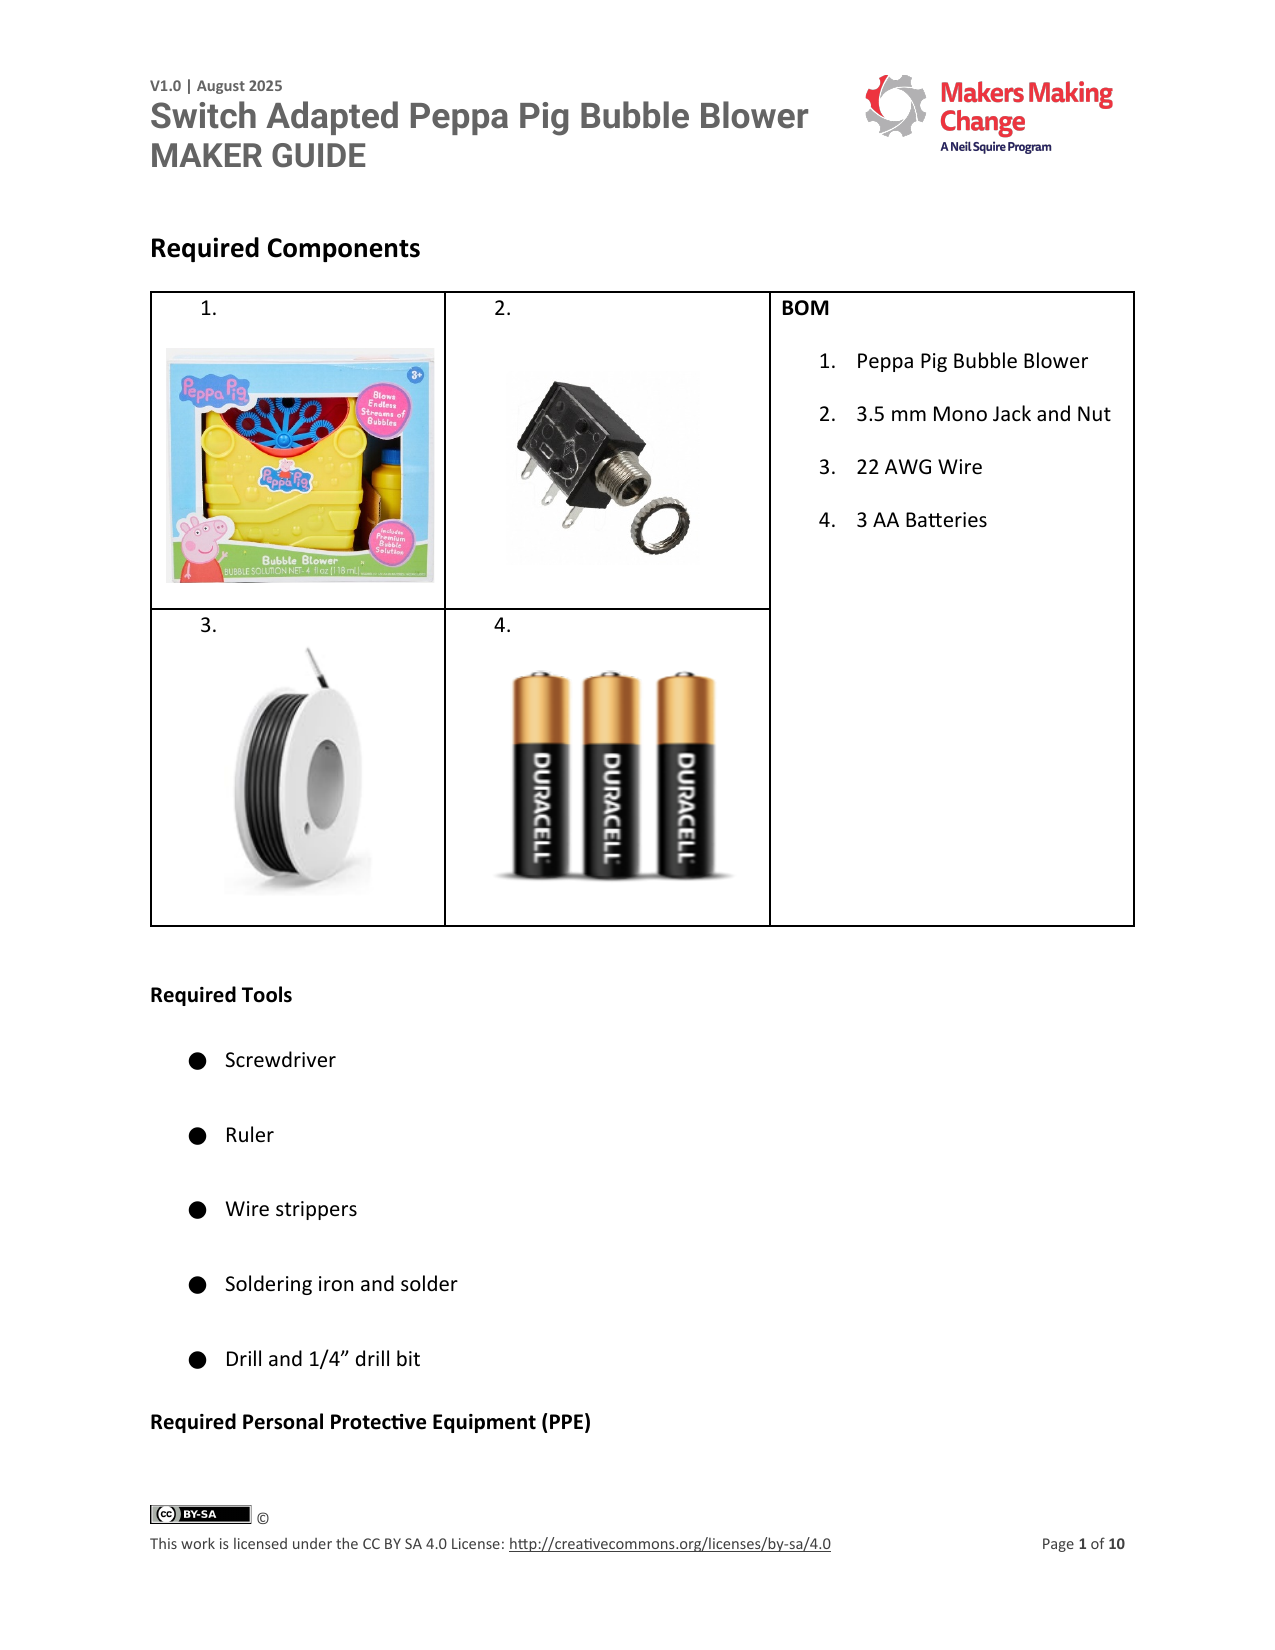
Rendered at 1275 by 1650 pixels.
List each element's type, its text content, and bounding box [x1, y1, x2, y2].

list Drill and 1/4” drill bit [187, 1332, 1125, 1379]
picture [865, 75, 1113, 154]
picture [505, 371, 700, 565]
list Screwdriver [187, 1033, 1125, 1080]
text Required Tools [150, 980, 1125, 1008]
text Required Personal Protective Equipment (PPE) [150, 1407, 1125, 1435]
table_header BOM Peppa Pig Bubble Blower 3.5 mm Mono Jack and Nut 22 AWG Wire 3 AA Batteries [771, 293, 1133, 925]
list Ruler [187, 1108, 1125, 1155]
picture [489, 662, 737, 894]
table_header [152, 293, 444, 608]
picture [166, 348, 435, 583]
table_cell [152, 610, 444, 925]
picture [218, 639, 379, 902]
table_cell [446, 610, 769, 925]
picture [150, 1505, 252, 1524]
table_header [446, 293, 769, 608]
list Wire strippers [187, 1183, 1125, 1230]
list Soldering iron and solder [187, 1258, 1125, 1304]
text Required Components [150, 229, 1125, 264]
